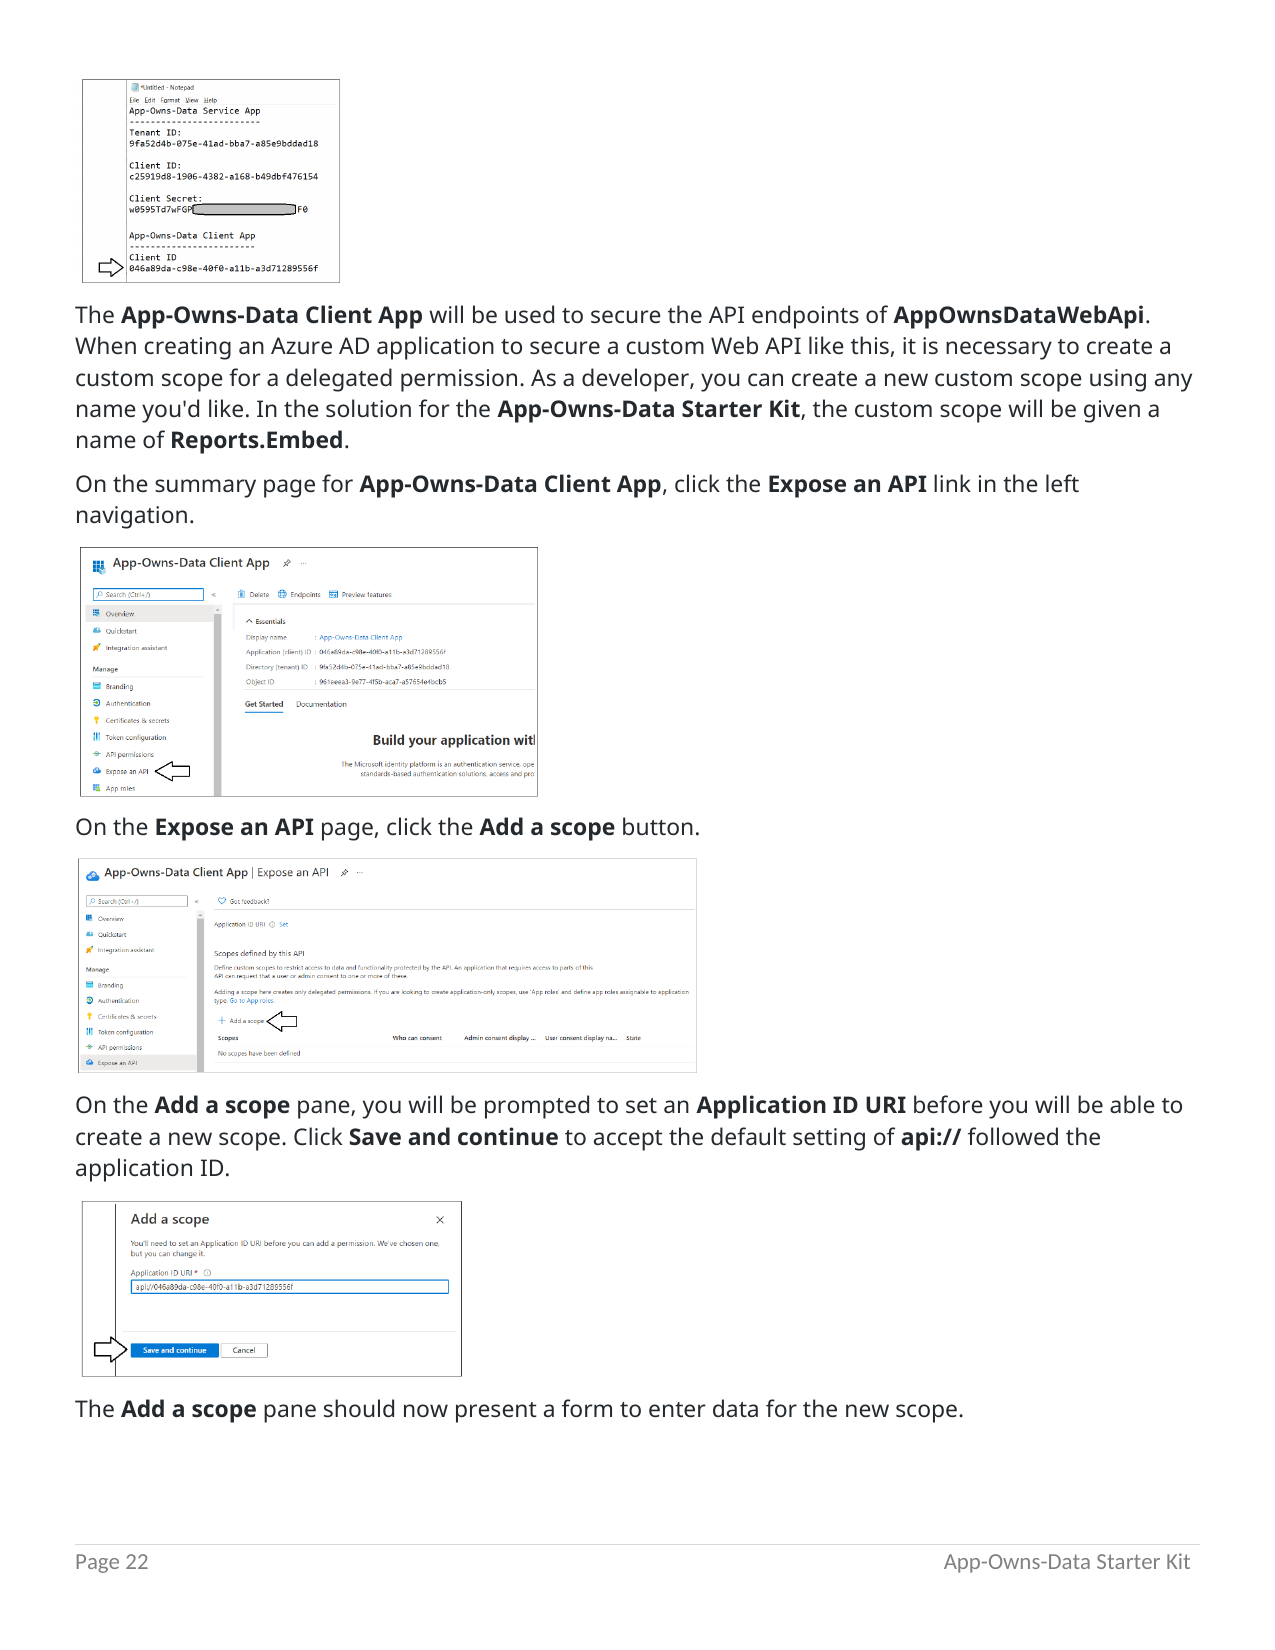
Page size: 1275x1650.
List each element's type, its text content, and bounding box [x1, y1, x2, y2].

picture [75, 854, 702, 1077]
picture [75, 542, 542, 799]
text On the Add a scope pane, you will be prompted to set an Application ID URI before you will be able to create a new scope. Click Save and continue to accept the default setting of api:// followed the application ID. [75, 1089, 1200, 1183]
picture [75, 1195, 467, 1381]
text On the summary page for App-Owns-Data Client App, click the Expose an API link in the left navigation. [75, 468, 1200, 530]
picture [75, 75, 344, 287]
text On the Expose an API page, click the Add a scope button. [75, 811, 1200, 842]
text The App-Owns-Data Client App will be used to secure the API endpoints of AppOwnsDataWebApi. When creating an Azure AD application to secure a custom Web API like this, it is necessary to create a custom scope for a delegated permission. As a developer, you can create a new custom scope using any name you'd like. In the solution for the App-Owns-Data Starter Kit, the custom scope will be given a name of Reports.Embed. [75, 299, 1200, 455]
text The Add a scope pane should now present a form to enter data for the new scope. [75, 1393, 1200, 1424]
